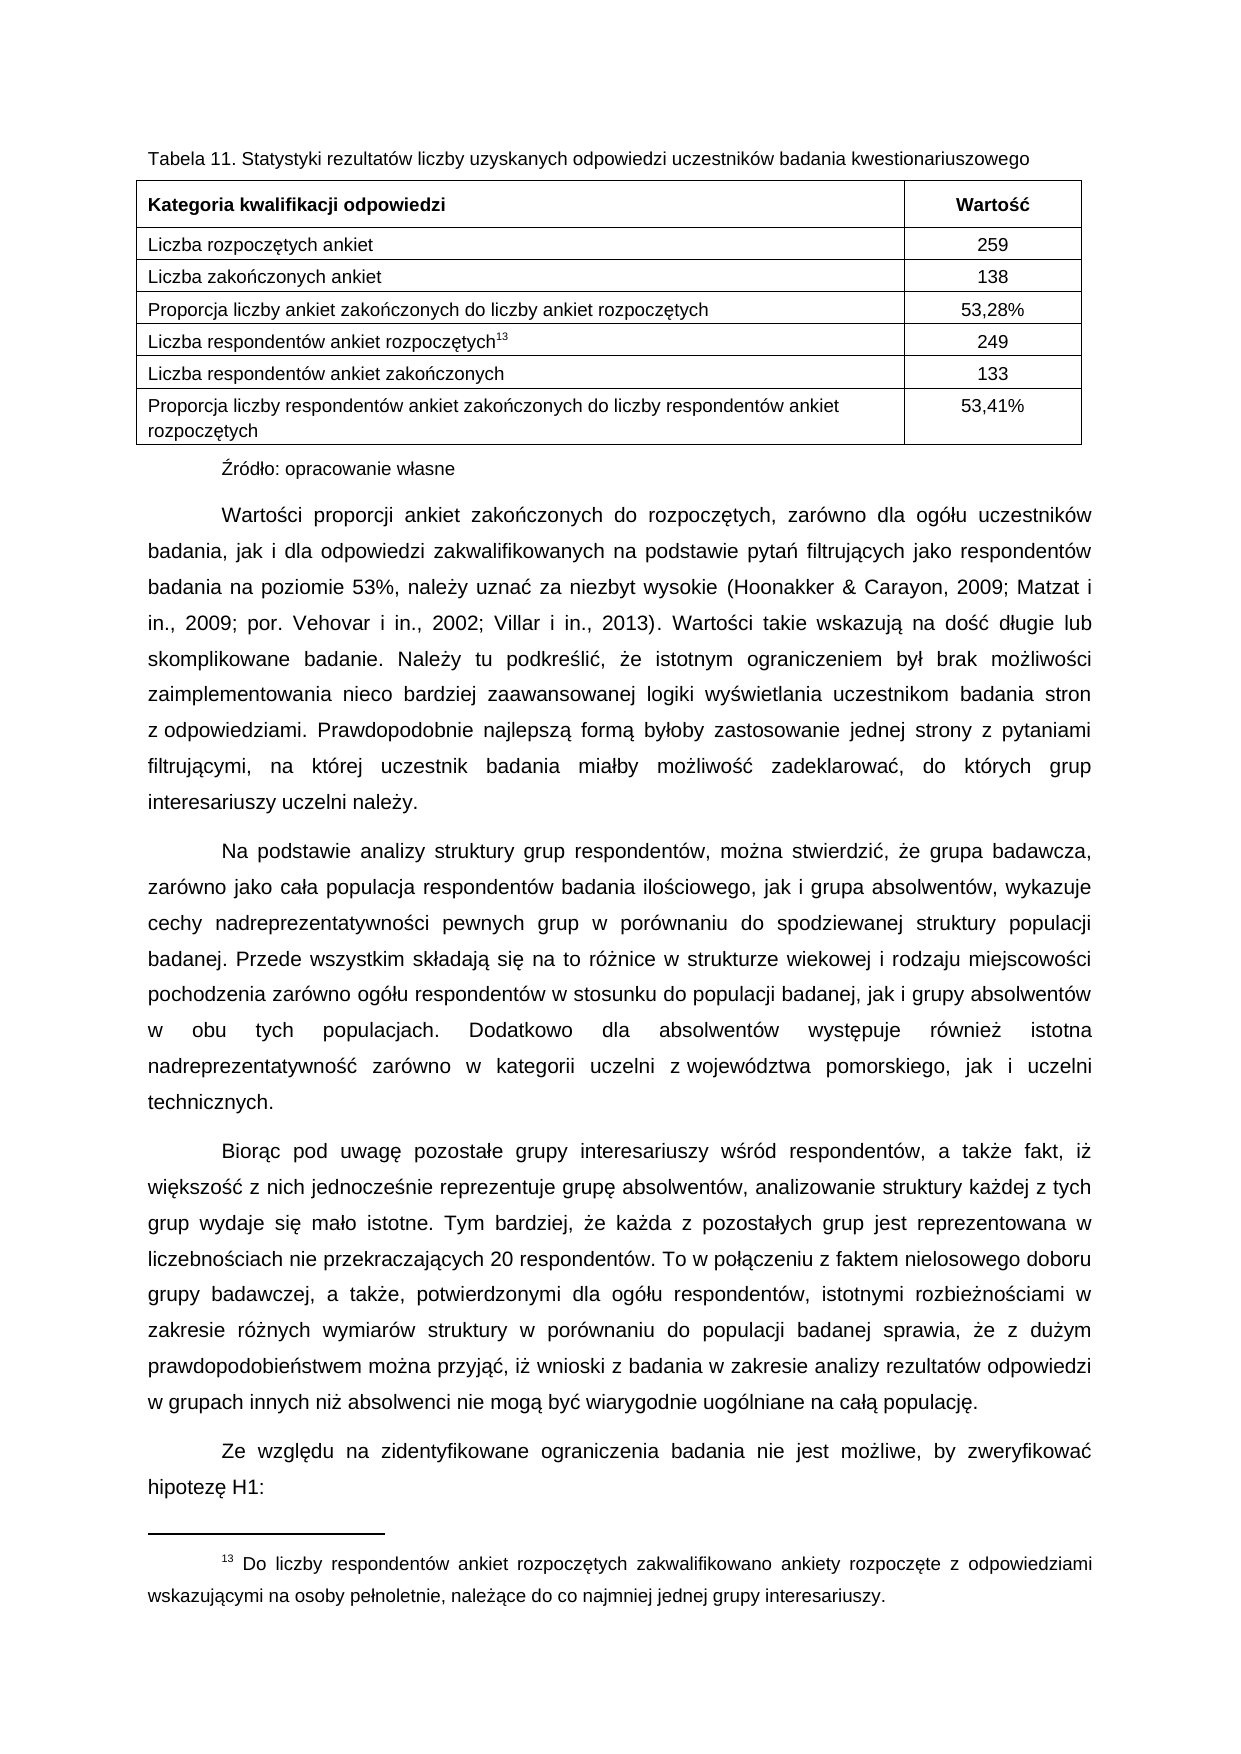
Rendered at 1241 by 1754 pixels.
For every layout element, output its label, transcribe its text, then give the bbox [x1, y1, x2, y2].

table_cell 138 [905, 260, 1081, 291]
table_header Wartość [905, 181, 1081, 227]
table_cell Liczba rozpoczętych ankiet [137, 228, 904, 259]
table_cell 249 [905, 324, 1081, 355]
table_cell 53,28% [905, 292, 1081, 323]
text Biorąc pod uwagę pozostałe grupy interesariuszy wśród respondentów, a także fakt, iż większość z nich jednocześnie reprezentuje grupę absolwentów, analizowanie struktury każdej z tych grup wydaje się mało istotne. Tym bardziej, że każda z pozostałych grup jest reprezentowana w liczebnościach nie przekraczających 20 respondentów. To w połączeniu z faktem nielosowego doboru grupy badawczej, a także, potwierdzonymi dla ogółu respondentów, istotnymi rozbieżnościami w zakresie różnych wymiarów struktury w porównaniu do populacji badanej sprawia, że z dużym prawdopodobieństwem można przyjąć, iż wnioski z badania w zakresie analizy rezultatów odpowiedzi w grupach innych niż absolwenci nie mogą być wiarygodnie uogólniane na całą populację. [148, 1138, 1093, 1414]
table_header Kategoria kwalifikacji odpowiedzi [137, 181, 904, 227]
text Wartości proporcji ankiet zakończonych do rozpoczętych, zarówno dla ogółu uczestników badania, jak i dla odpowiedzi zakwalifikowanych na podstawie pytań filtrujących jako respondentów badania na poziomie 53%, należy uznać za niezbyt wysokie (Hoonakker & Carayon, 2009; Matzat i in., 2009; por. Vehovar i in., 2002; Villar i in., 2013). Wartości takie wskazują na dość długie lub skomplikowane badanie. Należy tu podkreślić, że istotnym ograniczeniem był brak możliwości zaimplementowania nieco bardziej zaawansowanej logiki wyświetlania uczestnikom badania stron z odpowiedziami. Prawdopodobnie najlepszą formą byłoby zastosowanie jednej strony z pytaniami filtrującymi, na której uczestnik badania miałby możliwość zadeklarować, do których grup interesariuszy uczelni należy. [148, 503, 1093, 814]
text Źródło: opracowanie własne [148, 458, 1093, 479]
text Ze względu na zidentyfikowane ograniczenia badania nie jest możliwe, by zweryfikować hipotezę H1: [148, 1438, 1093, 1498]
table_cell Liczba respondentów ankiet rozpoczętych [137, 324, 904, 355]
table_cell Proporcja liczby respondentów ankiet zakończonych do liczby respondentów ankiet rozpoczętych [137, 389, 904, 444]
table_cell 133 [905, 356, 1081, 387]
table_cell Liczba zakończonych ankiet [137, 260, 904, 291]
table_cell Liczba respondentów ankiet zakończonych [137, 356, 904, 387]
table_cell 259 [905, 228, 1081, 259]
table_cell 53,41% [905, 389, 1081, 444]
table_cell Proporcja liczby ankiet zakończonych do liczby ankiet rozpoczętych [137, 292, 904, 323]
text Na podstawie analizy struktury grup respondentów, można stwierdzić, że grupa badawcza, zarówno jako cała populacja respondentów badania ilościowego, jak i grupa absolwentów, wykazuje cechy nadreprezentatywności pewnych grup w porównaniu do spodziewanej struktury populacji badanej. Przede wszystkim składają się na to różnice w strukturze wiekowej i rodzaju miejscowości pochodzenia zarówno ogółu respondentów w stosunku do populacji badanej, jak i grupy absolwentów w obu tych populacjach. Dodatkowo dla absolwentów występuje również istotna nadreprezentatywność zarówno w kategorii uczelni z województwa pomorskiego, jak i uczelni technicznych. [148, 838, 1093, 1114]
